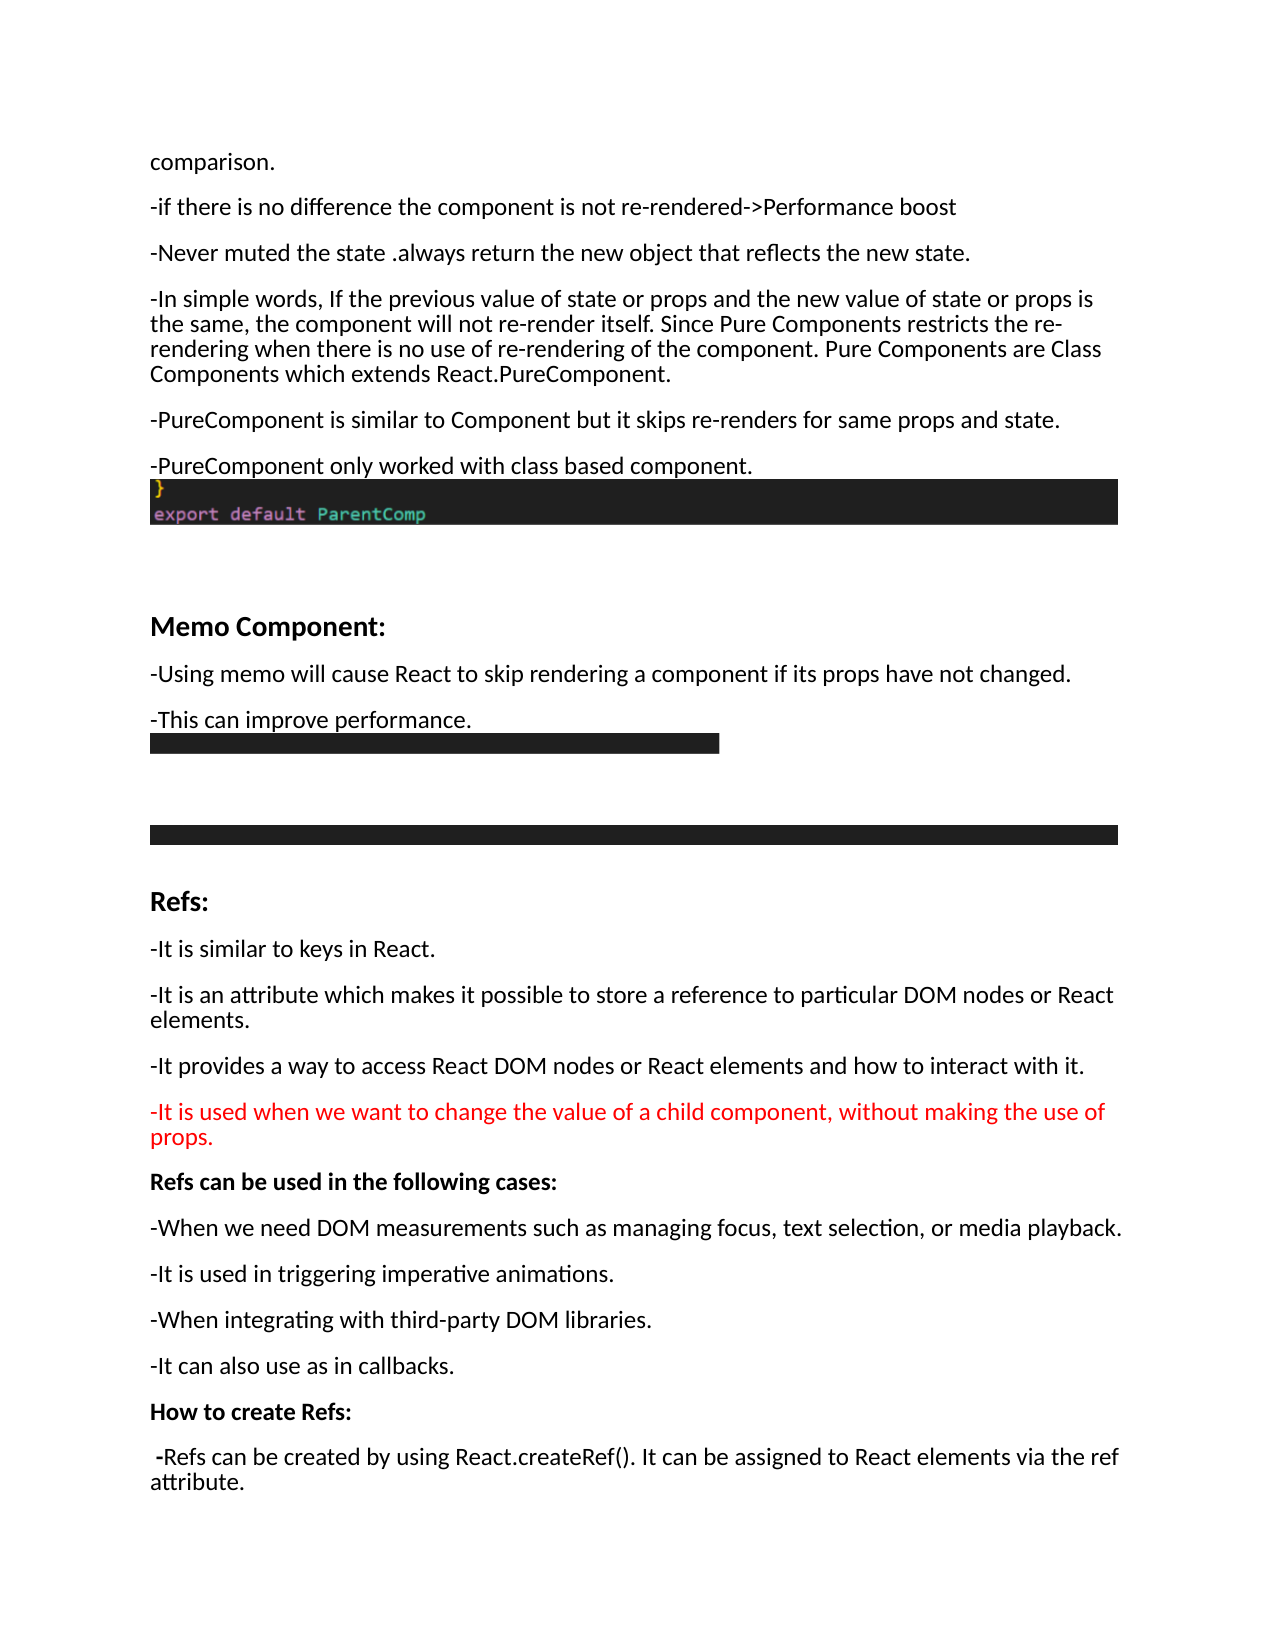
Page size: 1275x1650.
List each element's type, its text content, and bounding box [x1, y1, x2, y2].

text -PureComponent is similar to Component but it skips re-renders for same props and state. [150, 408, 1125, 433]
text How to create Refs: [150, 1400, 1125, 1425]
text -PureComponent only worked with class based component. [150, 454, 1125, 479]
text -It provides a way to access React DOM nodes or React elements and how to interact with it. [150, 1054, 1125, 1079]
text -Refs can be created by using React.createRef(). It can be assigned to React elements via the ref attribute. [150, 1446, 1125, 1496]
text -When we need DOM measurements such as managing focus, text selection, or media playback. [150, 1217, 1125, 1242]
text -In simple words, If the previous value of state or props and the new value of state or props is the same, the component will not re-render itself. Since Pure Components restricts the re-rendering when there is no use of re-rendering of the component. Pure Components are Class Components which extends React.PureComponent. [150, 287, 1125, 387]
text -It can also use as in callbacks. [150, 1354, 1125, 1379]
text -It is an attribute which makes it possible to store a reference to particular DOM nodes or React elements. [150, 983, 1125, 1033]
text Refs can be used in the following cases: [150, 1171, 1125, 1196]
text -Never muted the state .always return the new object that reflects the new state. [150, 242, 1125, 267]
text Refs: [150, 892, 1125, 917]
text -if there is no difference the component is not re-rendered->Performance boost [150, 196, 1125, 221]
text Memo Component: [150, 617, 1125, 642]
text -When integrating with third-party DOM libraries. [150, 1308, 1125, 1333]
text -Using memo will cause React to skip rendering a component if its props have not changed. [150, 662, 1125, 687]
text -It is similar to keys in React. [150, 937, 1125, 962]
text -This can improve performance. [150, 708, 1125, 733]
text -It is used in triggering imperative animations. [150, 1262, 1125, 1287]
text -It is used when we want to change the value of a child component, without making the use of props. [150, 1100, 1125, 1150]
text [150, 150, 1125, 175]
